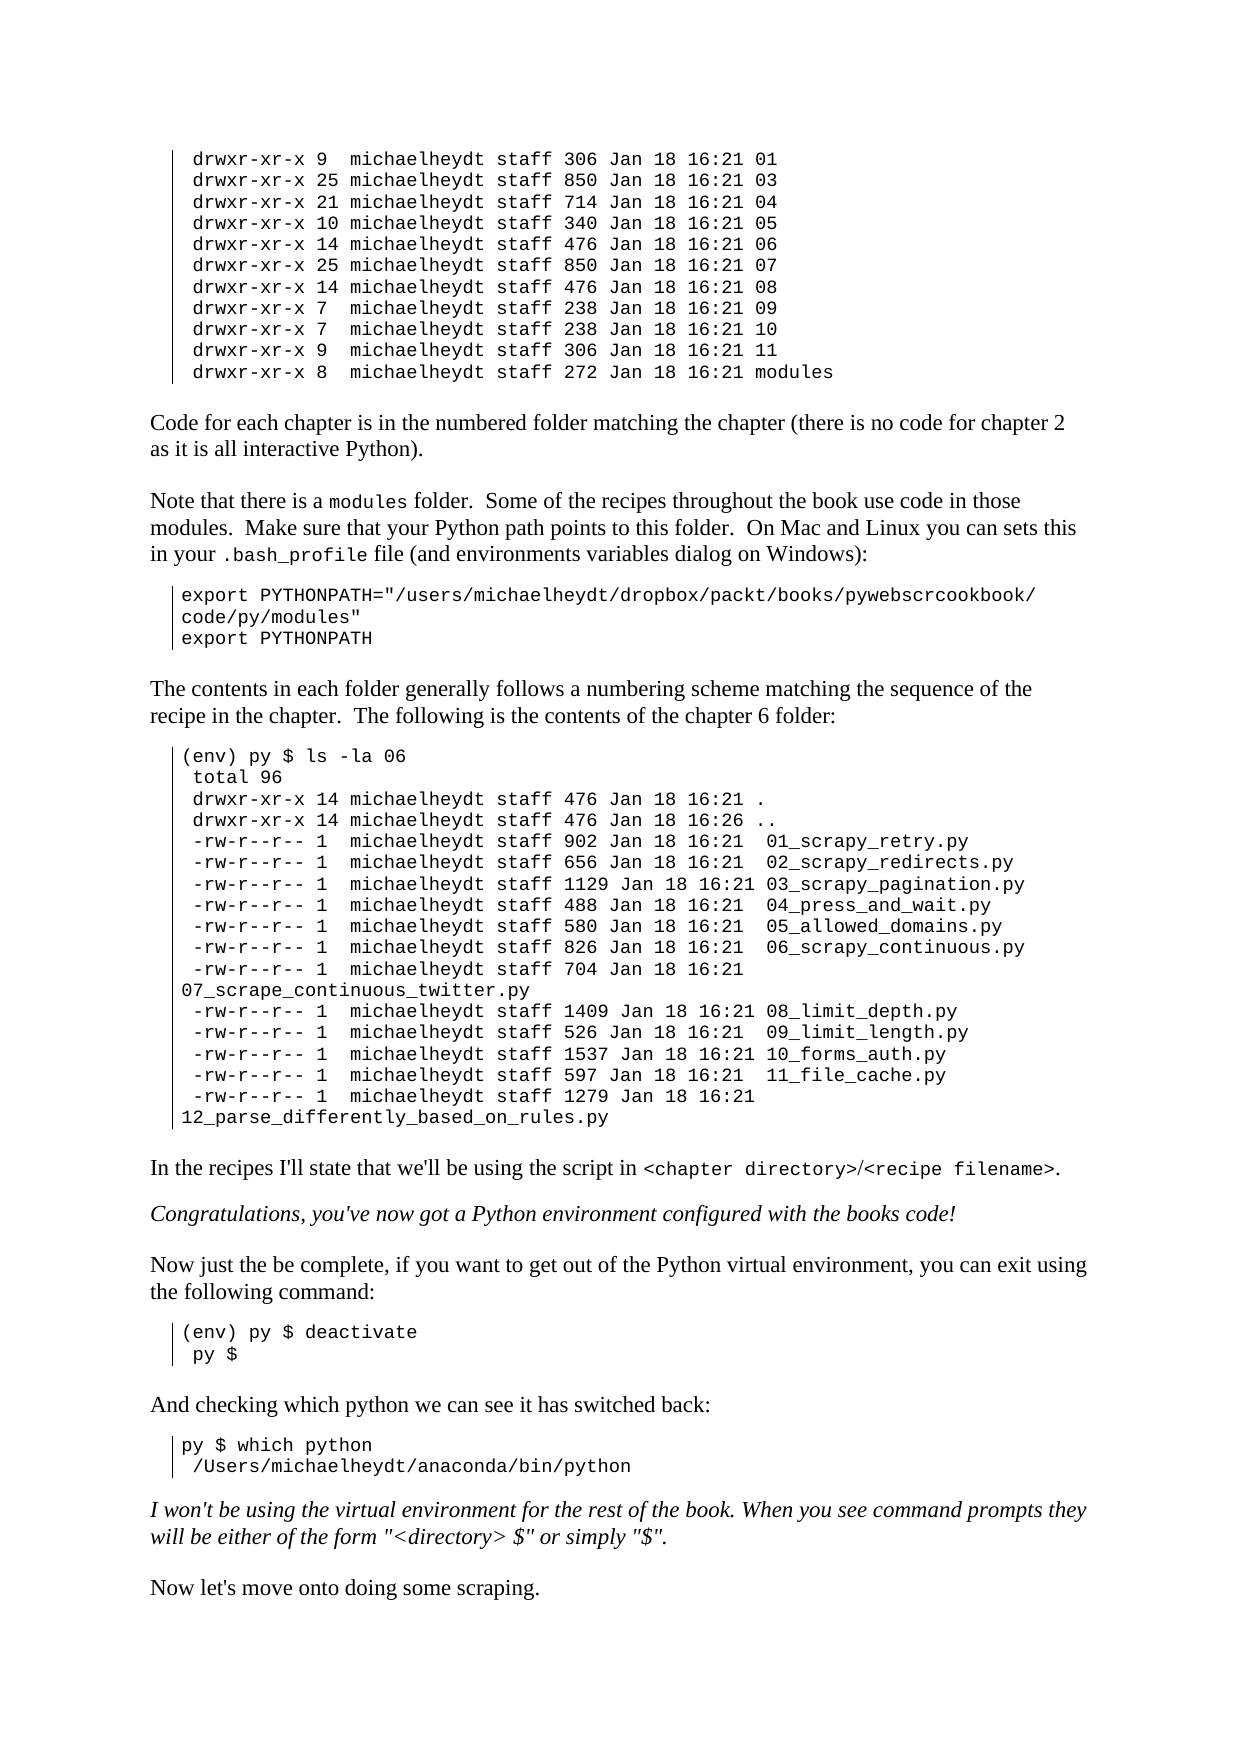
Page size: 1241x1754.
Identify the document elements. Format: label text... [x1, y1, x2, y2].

text Code for each chapter is in the numbered folder matching the chapter (there is no code for chapter 2 as it is all interactive Python). [150, 409, 1090, 462]
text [173, 150, 1090, 384]
text Congratulations, you've now got a Python environment configured with the books code! [150, 1200, 1090, 1226]
text The contents in each folder generally follows a numbering scheme matching the sequence of the recipe in the chapter. The following is the contents of the chapter 6 folder: [150, 675, 1090, 728]
text Now just the be complete, if you want to get out of the Python virtual environment, you can exit using the following command: [150, 1251, 1090, 1304]
text (env) py $ deactivate py $ [173, 1323, 1090, 1366]
text I won't be using the virtual environment for the rest of the book. When you see command prompts they will be either of the form "<directory> $" or simply "$". [150, 1497, 1090, 1549]
text (env) py $ ls -la 06 total 96 drwxr-xr-x 14 michaelheydt staff 476 Jan 18 16:21 . drwxr-xr-x 14 michaelheydt staff 476 Jan 18 16:26 .. -rw-r--r-- 1 michaelheydt staff 902 Jan 18 16:21 01_scrapy_retry.py -rw-r--r-- 1 michaelheydt staff 656 Jan 18 16:21 02_scrapy_redirects.py -rw-r--r-- 1 michaelheydt staff 1129 Jan 18 16:21 03_scrapy_pagination.py -rw-r--r-- 1 michaelheydt staff 488 Jan 18 16:21 04_press_and_wait.py -rw-r--r-- 1 michaelheydt staff 580 Jan 18 16:21 05_allowed_domains.py -rw-r--r-- 1 michaelheydt staff 826 Jan 18 16:21 06_scrapy_continuous.py -rw-r--r-- 1 michaelheydt staff 704 Jan 18 16:21 07_scrape_continuous_twitter.py -rw-r--r-- 1 michaelheydt staff 1409 Jan 18 16:21 08_limit_depth.py -rw-r--r-- 1 michaelheydt staff 526 Jan 18 16:21 09_limit_length.py -rw-r--r-- 1 michaelheydt staff 1537 Jan 18 16:21 10_forms_auth.py -rw-r--r-- 1 michaelheydt staff 597 Jan 18 16:21 11_file_cache.py -rw-r--r-- 1 michaelheydt staff 1279 Jan 18 16:21 12_parse_differently_based_on_rules.py [173, 747, 1090, 1129]
text export PYTHONPATH="/users/michaelheydt/dropbox/packt/books/pywebscrcookbook/code/py/modules" export PYTHONPATH [173, 586, 1090, 650]
text Note that there is a modules folder. Some of the recipes throughout the book use code in those modules. Make sure that your Python path points to this folder. On Mac and Linux you can sets this in your .bash_profile file (and environments variables dialog on Windows): [150, 487, 1090, 567]
text Now let's move onto doing some scraping. [150, 1574, 1090, 1601]
text py $ which python /Users/michaelheydt/anaconda/bin/python [173, 1436, 1090, 1478]
text And checking which python we can see it has switched back: [150, 1391, 1090, 1417]
text In the recipes I'll state that we'll be using the script in <chapter directory>/<recipe filename>. [150, 1154, 1090, 1181]
